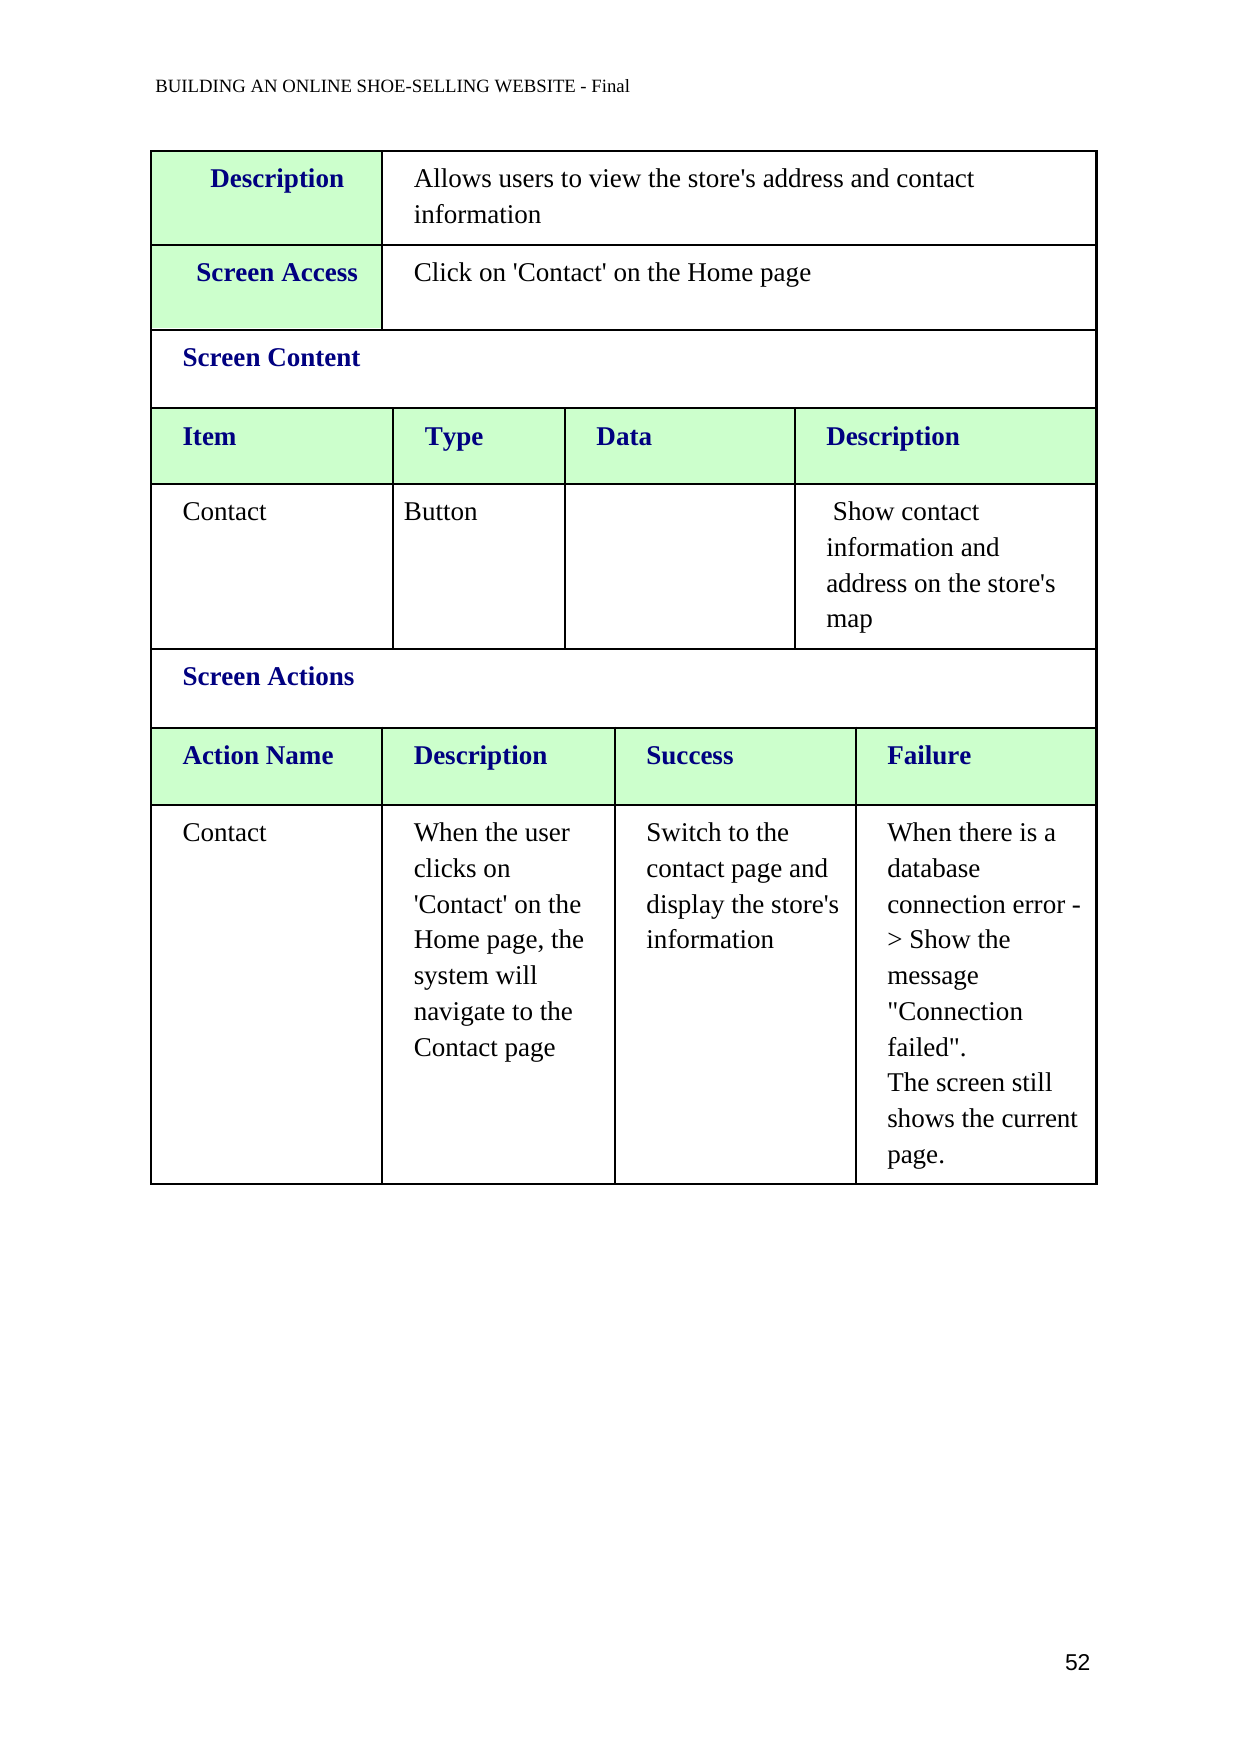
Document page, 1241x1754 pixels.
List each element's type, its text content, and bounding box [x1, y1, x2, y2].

table_cell Success [616, 729, 855, 804]
table_cell Data [566, 409, 794, 483]
table_cell When the user clicks on 'Contact' on the Home page, the system will navigate to the Contact page [383, 806, 614, 1183]
table_cell Type [394, 409, 564, 483]
table_cell Contact [152, 806, 381, 1183]
table_cell Click on 'Contact' on the Home page [383, 246, 1095, 328]
table_cell Allows users to view the store's address and contact information [383, 152, 1095, 244]
table_cell Show contact information and address on the store's map [796, 485, 1095, 648]
table_cell Item [152, 409, 392, 483]
table_cell Description [796, 409, 1095, 483]
table_cell Switch to the contact page and display the store's information [616, 806, 855, 1183]
table_cell Contact [152, 485, 392, 648]
table_cell Action Name [152, 729, 381, 804]
table_cell Screen Actions [152, 650, 1095, 727]
table_cell Screen Access [152, 246, 381, 328]
table_cell [566, 485, 794, 648]
table_cell Description [152, 152, 381, 244]
table_cell Description [383, 729, 614, 804]
table_cell Screen Content [152, 331, 1095, 407]
table_cell When there is a database connection error -> Show the message "Connection failed". The screen still shows the current page. [857, 806, 1095, 1183]
table_cell Failure [857, 729, 1095, 804]
table_cell Button [394, 485, 564, 648]
